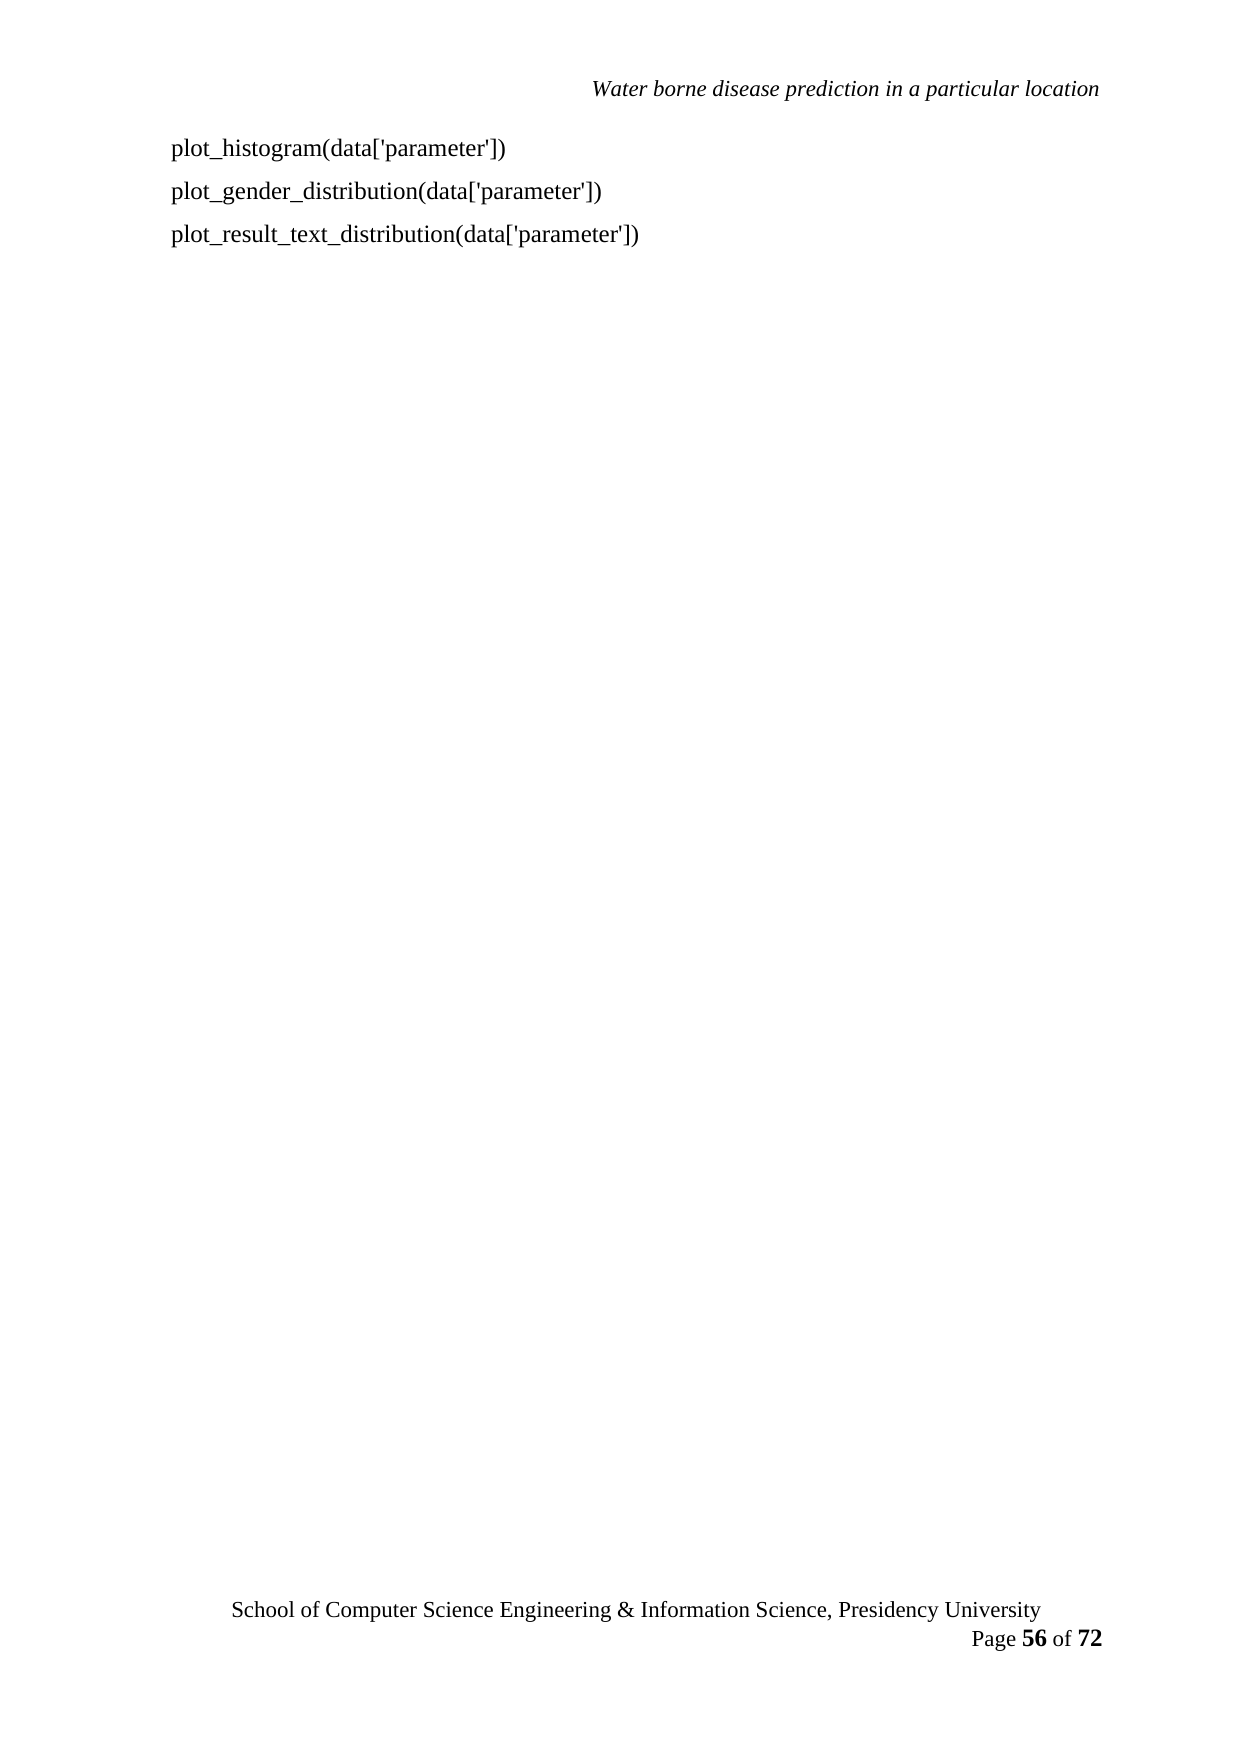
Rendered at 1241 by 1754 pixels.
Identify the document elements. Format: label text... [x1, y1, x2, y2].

subtitle plot_result_text_distribution(data['parameter']) [171, 219, 1102, 248]
subtitle plot_gender_distribution(data['parameter']) [171, 176, 1102, 205]
subtitle plot_histogram(data['parameter']) [171, 133, 1102, 162]
